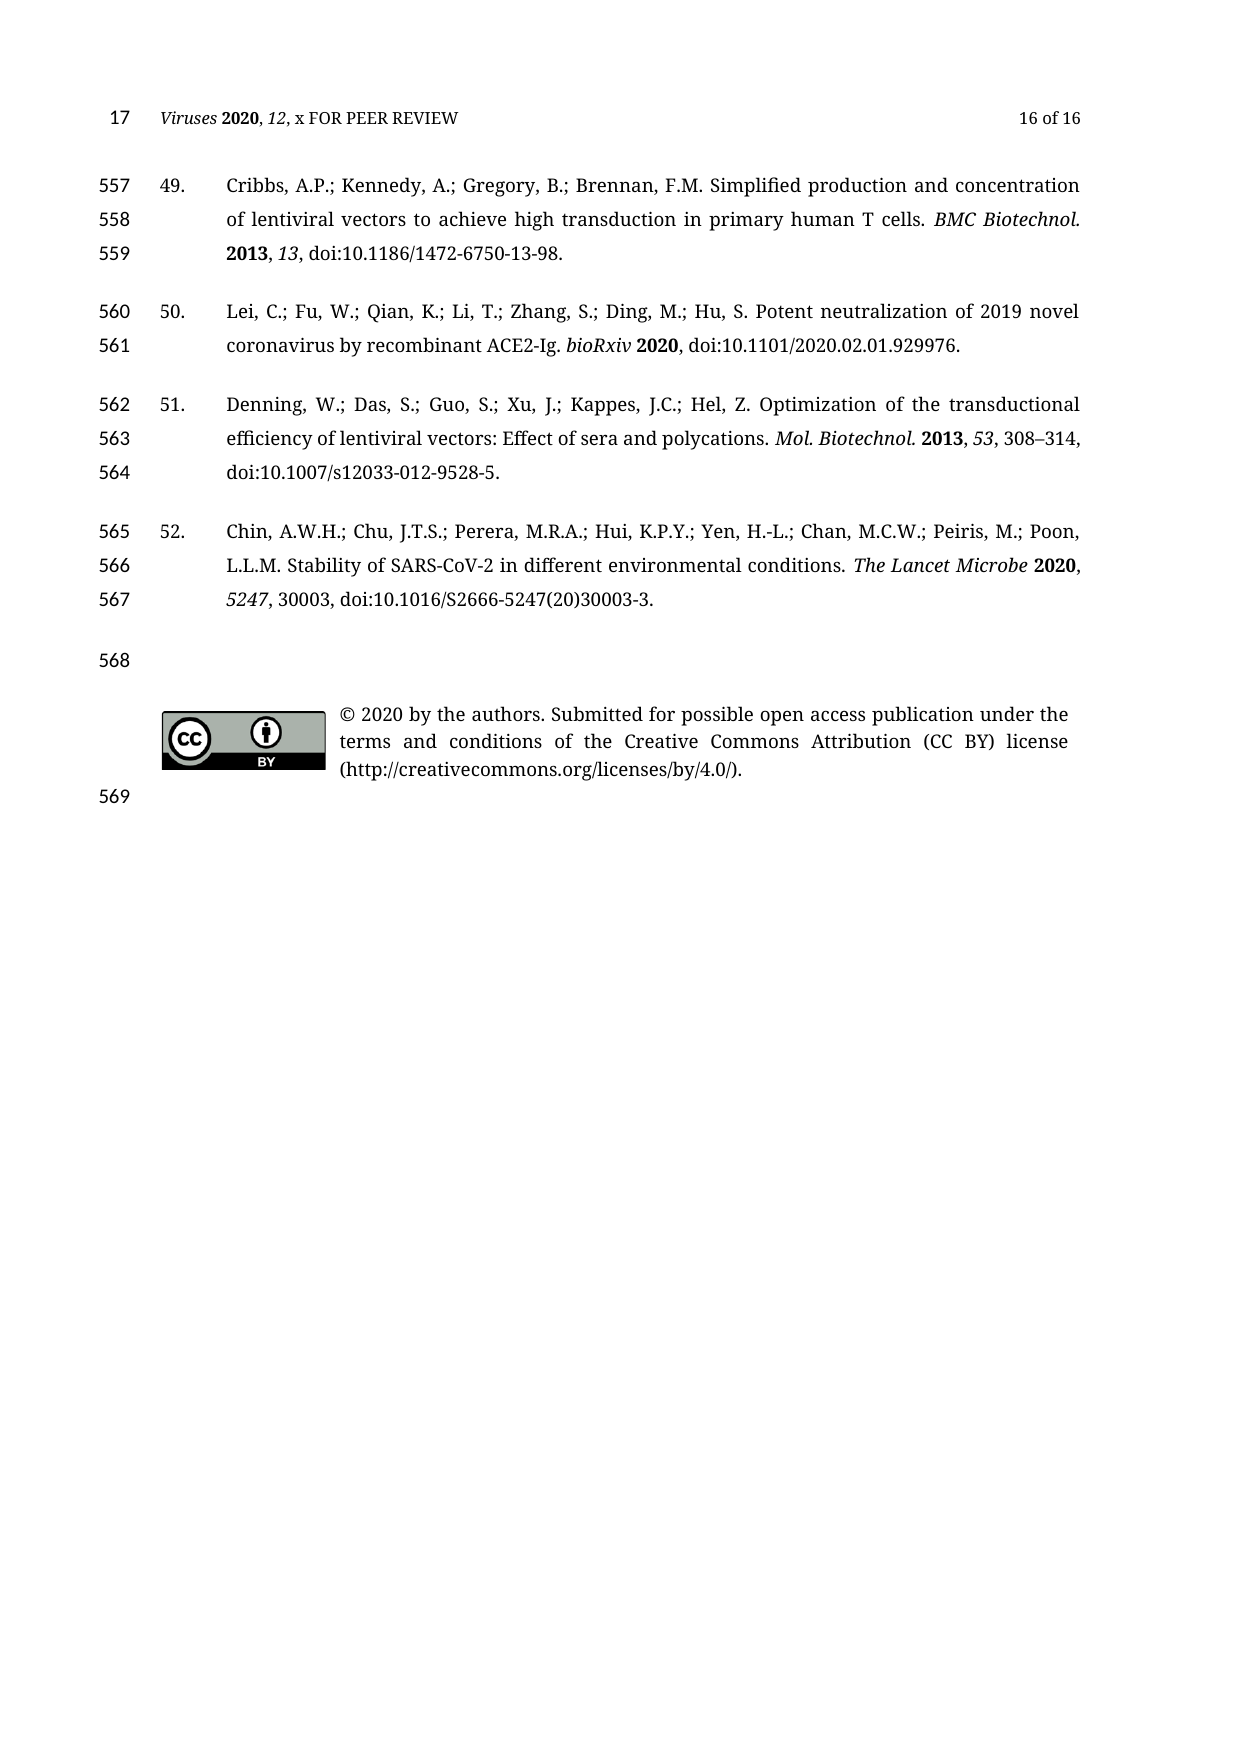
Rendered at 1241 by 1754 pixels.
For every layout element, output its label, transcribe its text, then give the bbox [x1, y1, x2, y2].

text 49. Cribbs, A.P.; Kennedy, A.; Gregory, B.; Brennan, F.M. Simplified production and concentration of lentiviral vectors to achieve high transduction in primary human T cells. BMC Biotechnol. 2013, 13, doi:10.1186/1472-6750-13-98. [159, 168, 1081, 269]
picture [161, 711, 326, 770]
text 50. Lei, C.; Fu, W.; Qian, K.; Li, T.; Zhang, S.; Ding, M.; Hu, S. Potent neutralization of 2019 novel coronavirus by recombinant ACE2-Ig. bioRxiv 2020, doi:10.1101/2020.02.01.929976. [159, 294, 1081, 362]
table_header [160, 700, 337, 781]
table_header © 2020 by the authors. Submitted for possible open access publication under the terms and conditions of the Creative Commons Attribution (CC BY) license (http://creativecommons.org/licenses/by/4.0/). [337, 700, 1081, 781]
text 52. Chin, A.W.H.; Chu, J.T.S.; Perera, M.R.A.; Hui, K.P.Y.; Yen, H.-L.; Chan, M.C.W.; Peiris, M.; Poon, L.L.M. Stability of SARS-CoV-2 in different environmental conditions. The Lancet Microbe 2020, 5247, 30003, doi:10.1016/S2666-5247(20)30003-3. [159, 514, 1081, 616]
text 51. Denning, W.; Das, S.; Guo, S.; Xu, J.; Kappes, J.C.; Hel, Z. Optimization of the transductional efficiency of lentiviral vectors: Effect of sera and polycations. Mol. Biotechnol. 2013, 53, 308–314, doi:10.1007/s12033-012-9528-5. [159, 387, 1081, 489]
